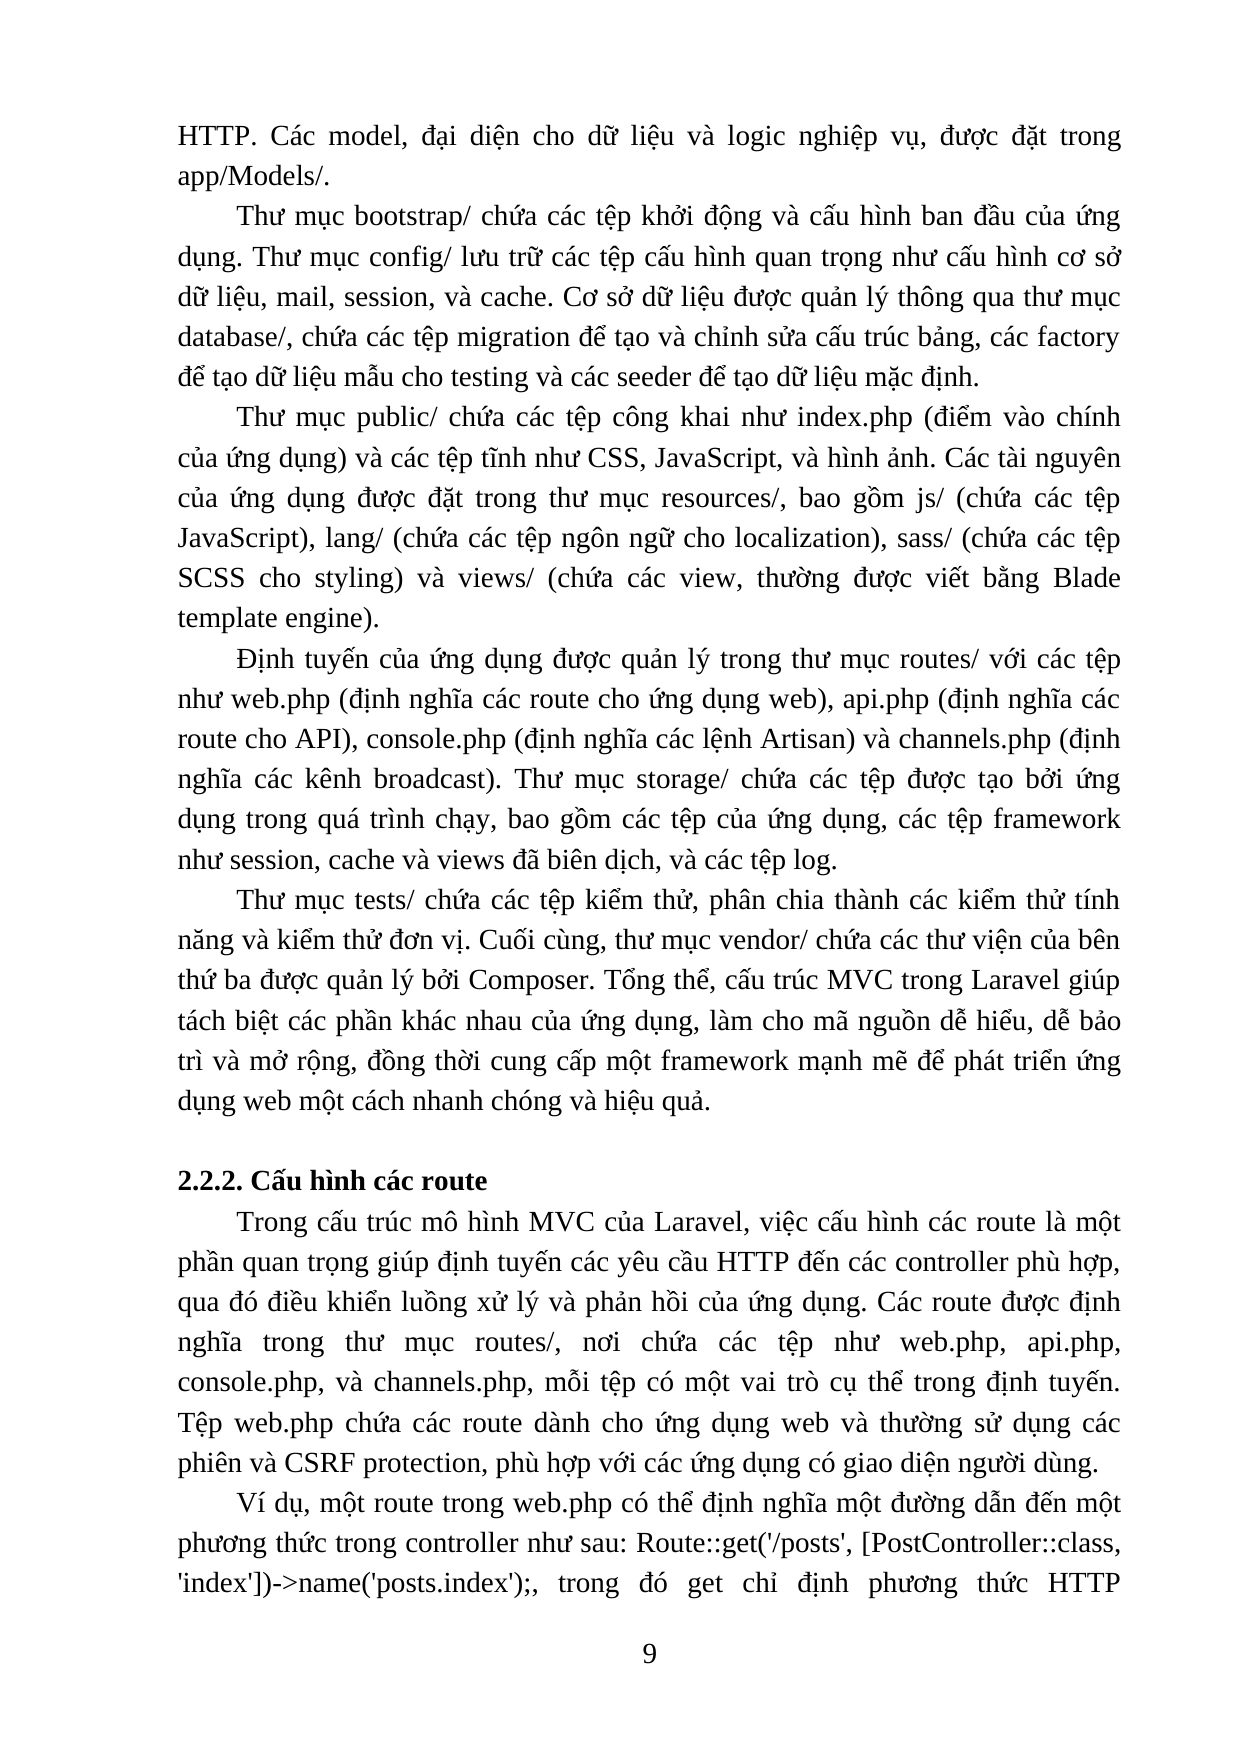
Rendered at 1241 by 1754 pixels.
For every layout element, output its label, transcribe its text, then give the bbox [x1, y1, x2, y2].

text 2.2.2. Cấu hình các route [177, 1163, 1122, 1197]
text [177, 118, 1122, 192]
text Định tuyến của ứng dụng được quản lý trong thư mục routes/ với các tệp như web.php (định nghĩa các route cho ứng dụng web), api.php (định nghĩa các route cho API), console.php (định nghĩa các lệnh Artisan) và channels.php (định nghĩa các kênh broadcast). Thư mục storage/ chứa các tệp được tạo bởi ứng dụng trong quá trình chạy, bao gồm các tệp của ứng dụng, các tệp framework như session, cache và views đã biên dịch, và các tệp log. [177, 641, 1122, 875]
text Thư mục bootstrap/ chứa các tệp khởi động và cấu hình ban đầu của ứng dụng. Thư mục config/ lưu trữ các tệp cấu hình quan trọng như cấu hình cơ sở dữ liệu, mail, session, và cache. Cơ sở dữ liệu được quản lý thông qua thư mục database/, chứa các tệp migration để tạo và chỉnh sửa cấu trúc bảng, các factory để tạo dữ liệu mẫu cho testing và các seeder để tạo dữ liệu mặc định. [177, 198, 1122, 393]
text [177, 1485, 1122, 1599]
text Trong cấu trúc mô hình MVC của Laravel, việc cấu hình các route là một phần quan trọng giúp định tuyến các yêu cầu HTTP đến các controller phù hợp, qua đó điều khiển luồng xử lý và phản hồi của ứng dụng. Các route được định nghĩa trong thư mục routes/, nơi chứa các tệp như web.php, api.php, console.php, và channels.php, mỗi tệp có một vai trò cụ thể trong định tuyến. Tệp web.php chứa các route dành cho ứng dụng web và thường sử dụng các phiên và CSRF protection, phù hợp với các ứng dụng có giao diện người dùng. [177, 1204, 1122, 1478]
text Thư mục public/ chứa các tệp công khai như index.php (điểm vào chính của ứng dụng) và các tệp tĩnh như CSS, JavaScript, và hình ảnh. Các tài nguyên của ứng dụng được đặt trong thư mục resources/, bao gồm js/ (chứa các tệp JavaScript), lang/ (chứa các tệp ngôn ngữ cho localization), sass/ (chứa các tệp SCSS cho styling) và views/ (chứa các view, thường được viết bằng Blade template engine). [177, 399, 1122, 634]
text Thư mục tests/ chứa các tệp kiểm thử, phân chia thành các kiểm thử tính năng và kiểm thử đơn vị. Cuối cùng, thư mục vendor/ chứa các thư viện của bên thứ ba được quản lý bởi Composer. Tổng thể, cấu trúc MVC trong Laravel giúp tách biệt các phần khác nhau của ứng dụng, làm cho mã nguồn dễ hiểu, dễ bảo trì và mở rộng, đồng thời cung cấp một framework mạnh mẽ để phát triển ứng dụng web một cách nhanh chóng và hiệu quả. [177, 882, 1122, 1117]
